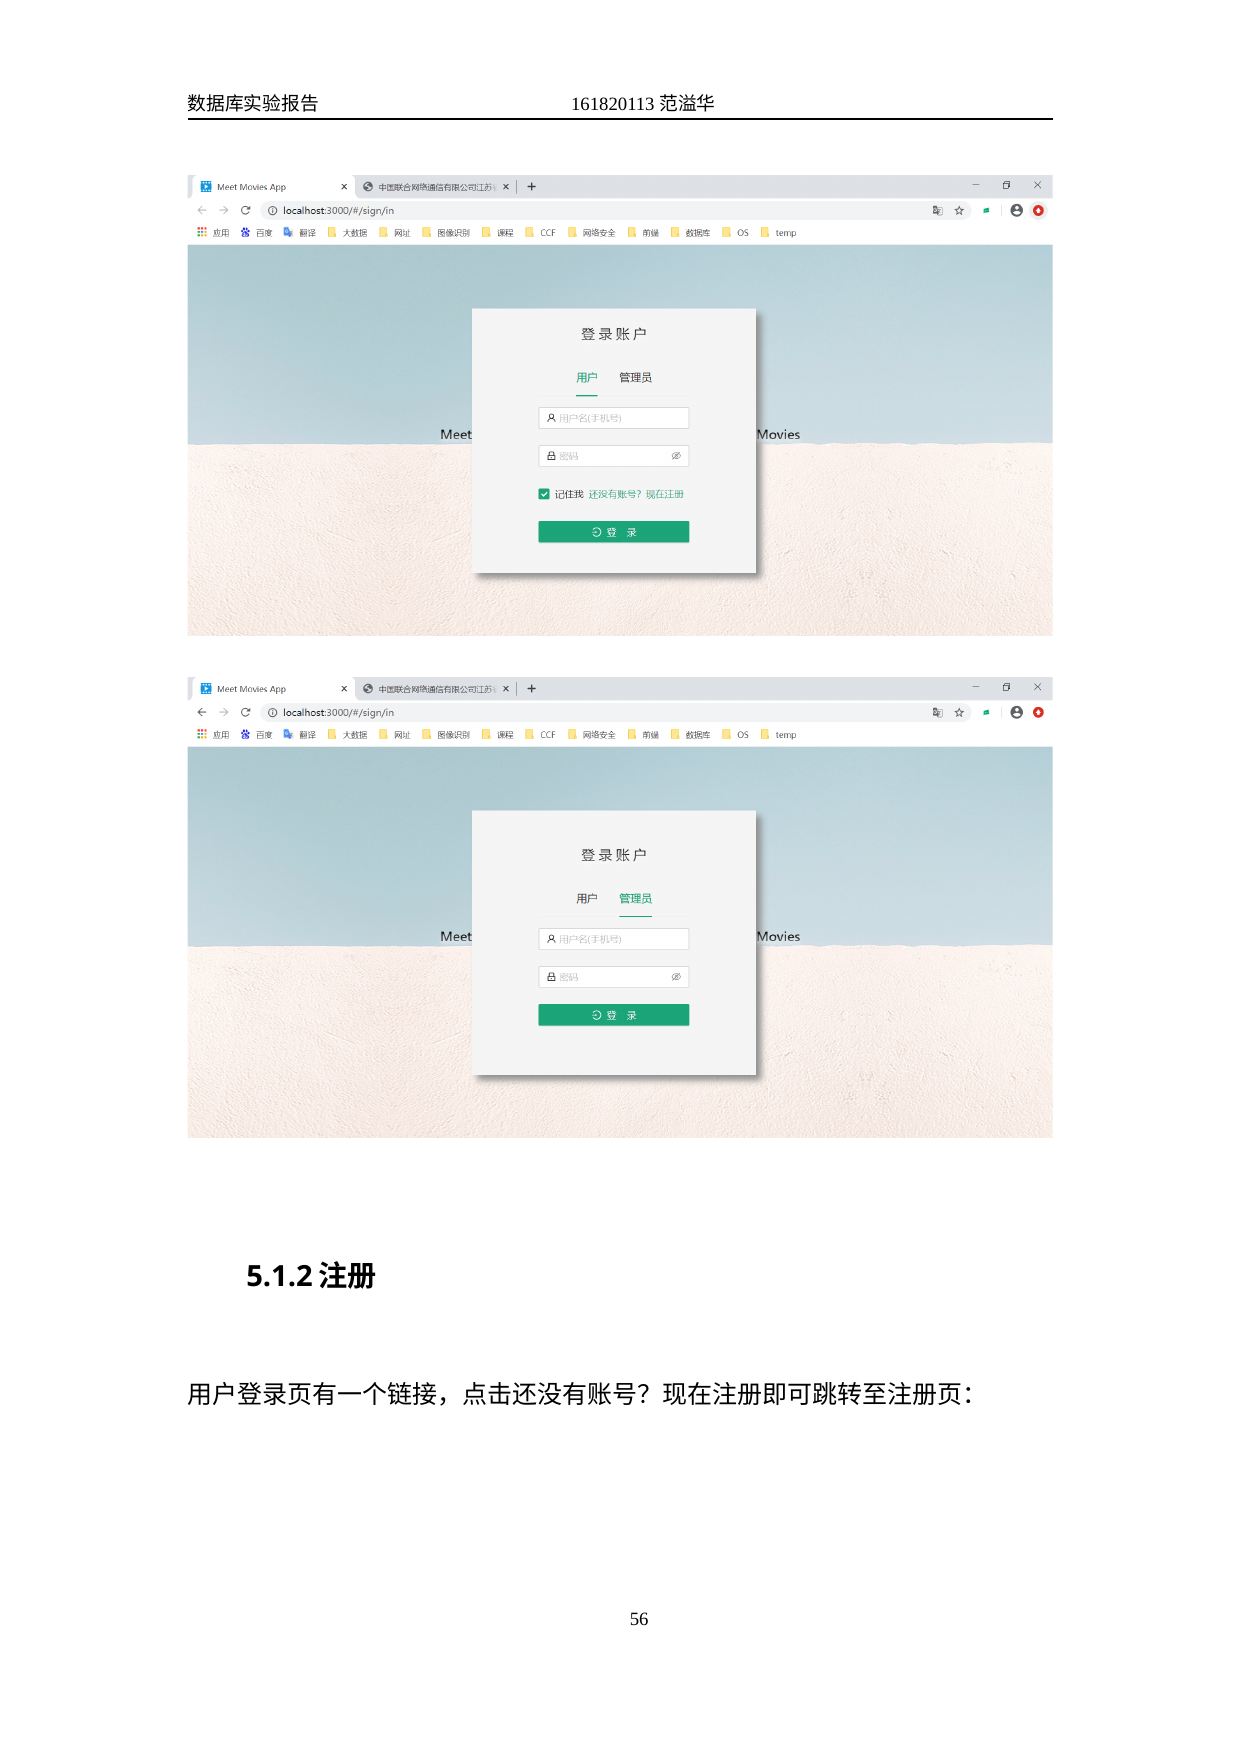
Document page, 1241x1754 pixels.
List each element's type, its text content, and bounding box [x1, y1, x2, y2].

text 用户登录页有一个链接，点击还没有账号？现在注册即可跳转至注册页： [187, 1361, 1053, 1426]
picture [187, 175, 1053, 636]
picture [187, 677, 1053, 1138]
subtitle 5.1.2注册 [187, 1242, 1053, 1307]
